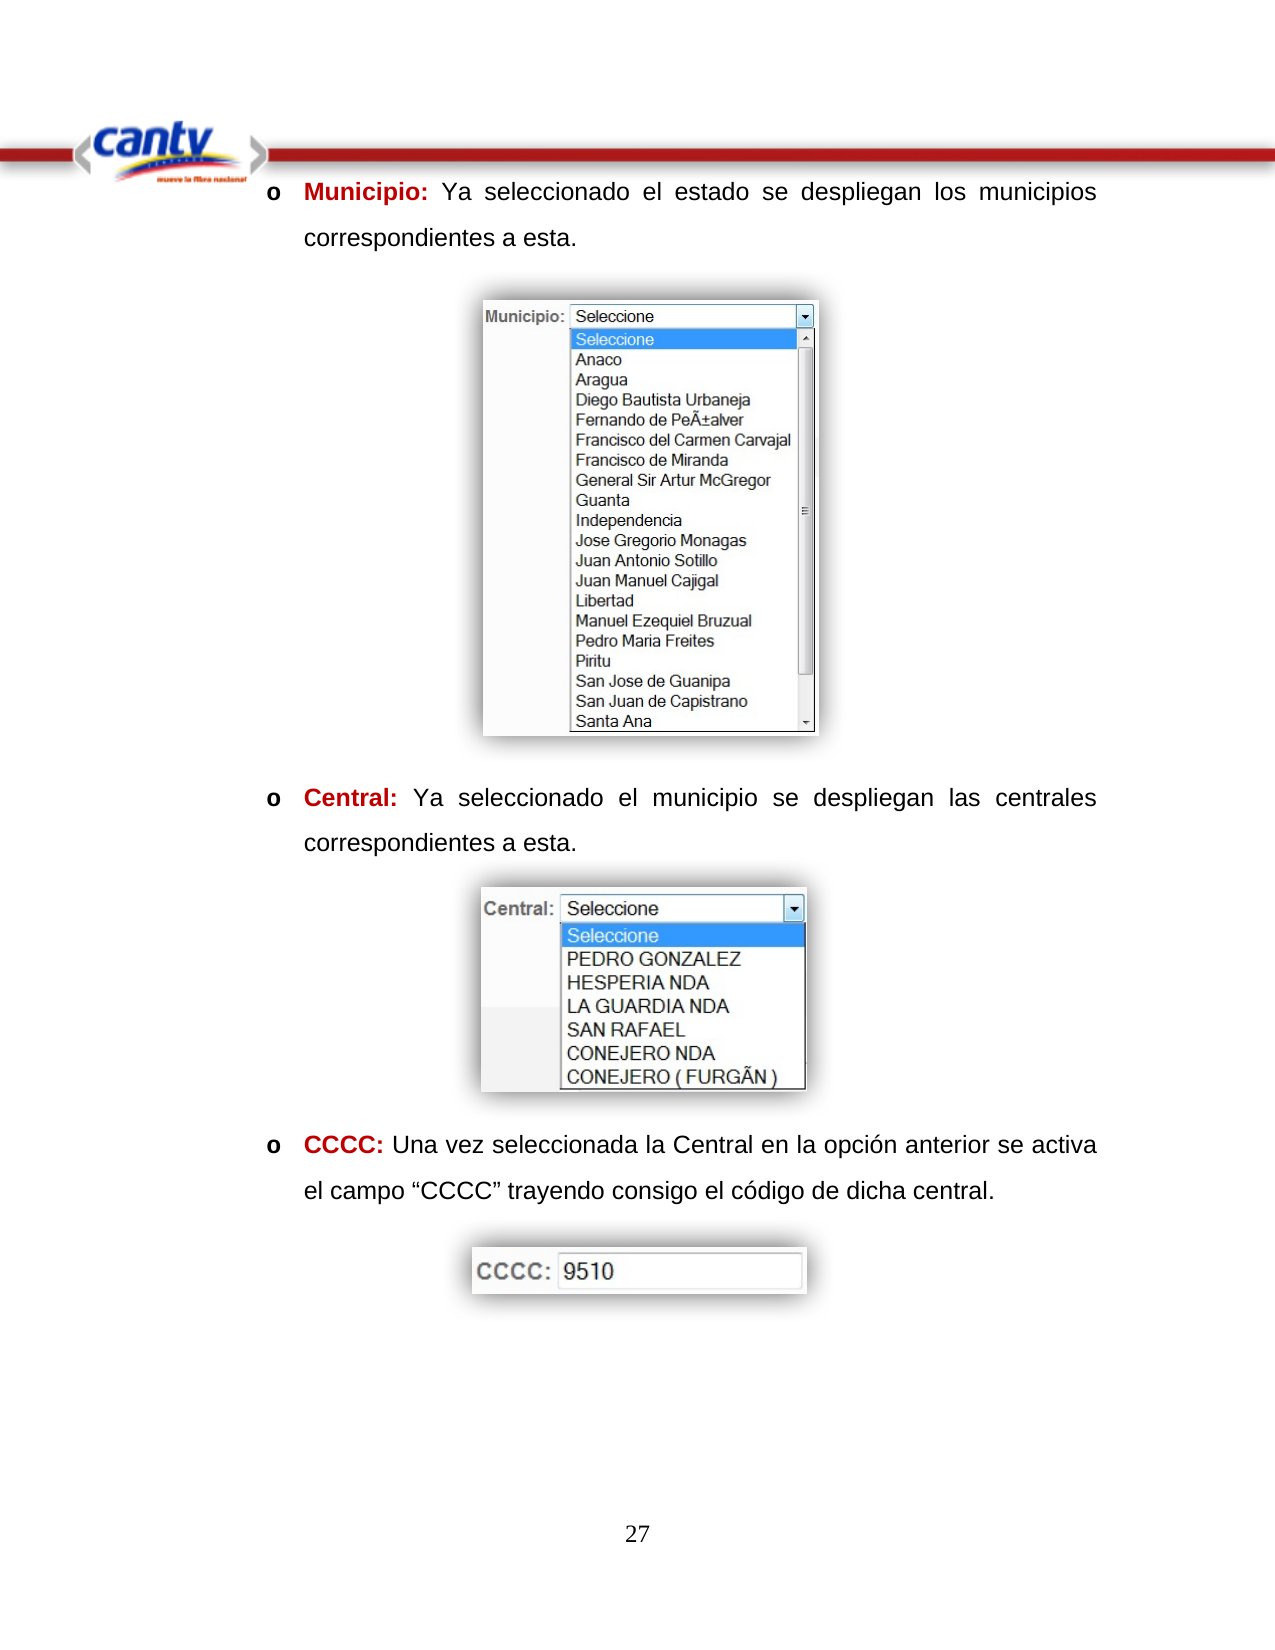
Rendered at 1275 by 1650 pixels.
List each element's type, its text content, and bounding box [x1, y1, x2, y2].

list CCCC: Una vez seleccionada la Central en la opción anterior se activa el campo “CCCC” trayendo consigo el código de dicha central. [266, 1130, 1098, 1204]
picture [472, 1247, 807, 1294]
picture [0, 108, 1275, 201]
picture [481, 887, 807, 1092]
list Municipio: Ya seleccionado el estado se despliegan los municipios correspondientes a esta. [266, 177, 1098, 251]
picture [483, 300, 819, 736]
list Central: Ya seleccionado el municipio se despliegan las centrales correspondientes a esta. [266, 783, 1098, 857]
